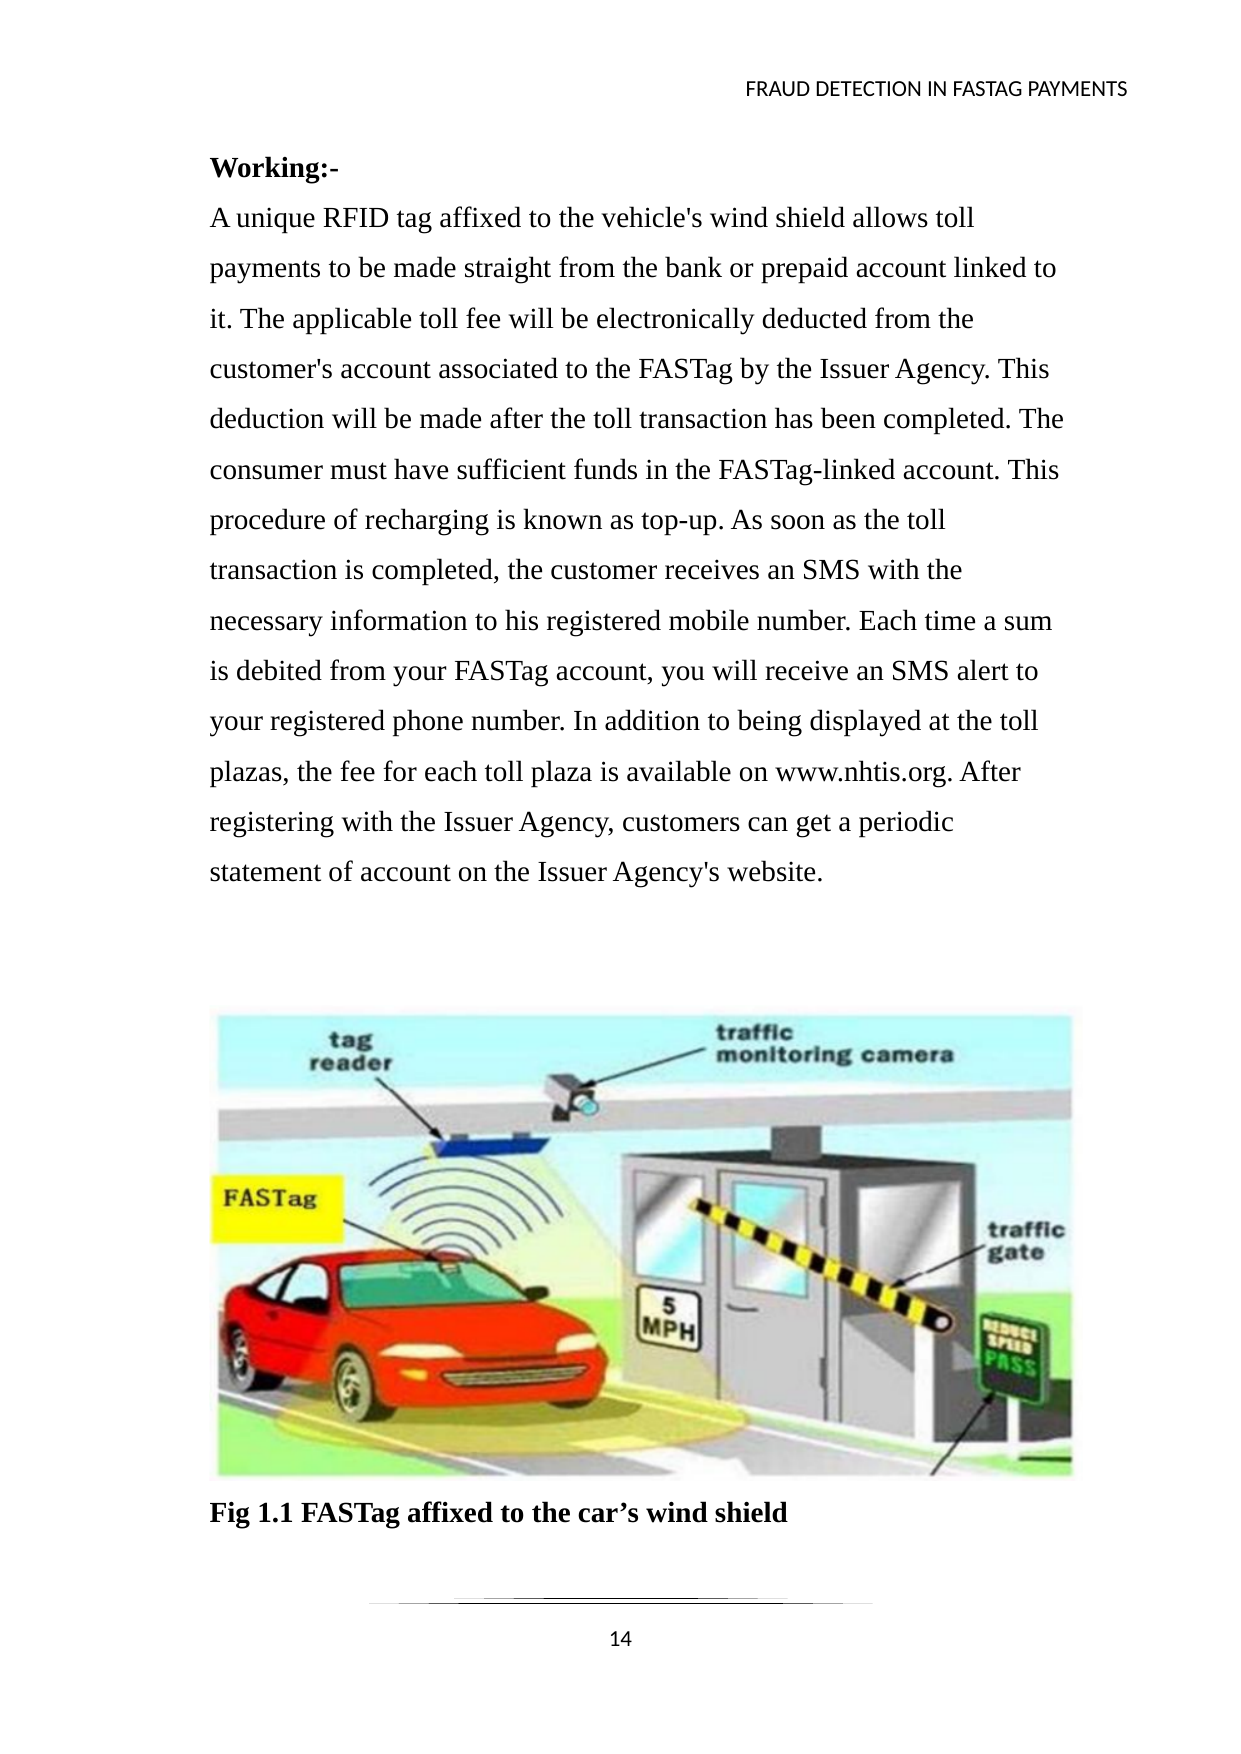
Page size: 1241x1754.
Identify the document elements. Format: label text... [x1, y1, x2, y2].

list Working:- [209, 150, 1069, 183]
picture [209, 1005, 1083, 1481]
list Fig 1.1 FASTag affixed to the car’s wind shield [209, 1495, 1069, 1528]
list A unique RFID tag affixed to the vehicle's wind shield allows toll payments to be made straight from the bank or prepaid account linked to it. The applicable toll fee will be electronically deducted from the customer's account associated to the FASTag by the Issuer Agency. This deduction will be made after the toll transaction has been completed. The consumer must have sufficient funds in the FASTag-linked account. This procedure of recharging is known as top-up. As soon as the toll transaction is completed, the customer receives an SMS with the necessary information to his registered mobile number. Each time a sum is debited from your FASTag account, you will receive an SMS alert to your registered phone number. In addition to being displayed at the toll plazas, the fee for each toll plaza is available on www.nhtis.org. After registering with the Issuer Agency, customers can get a periodic statement of account on the Issuer Agency's website. [209, 200, 1069, 888]
